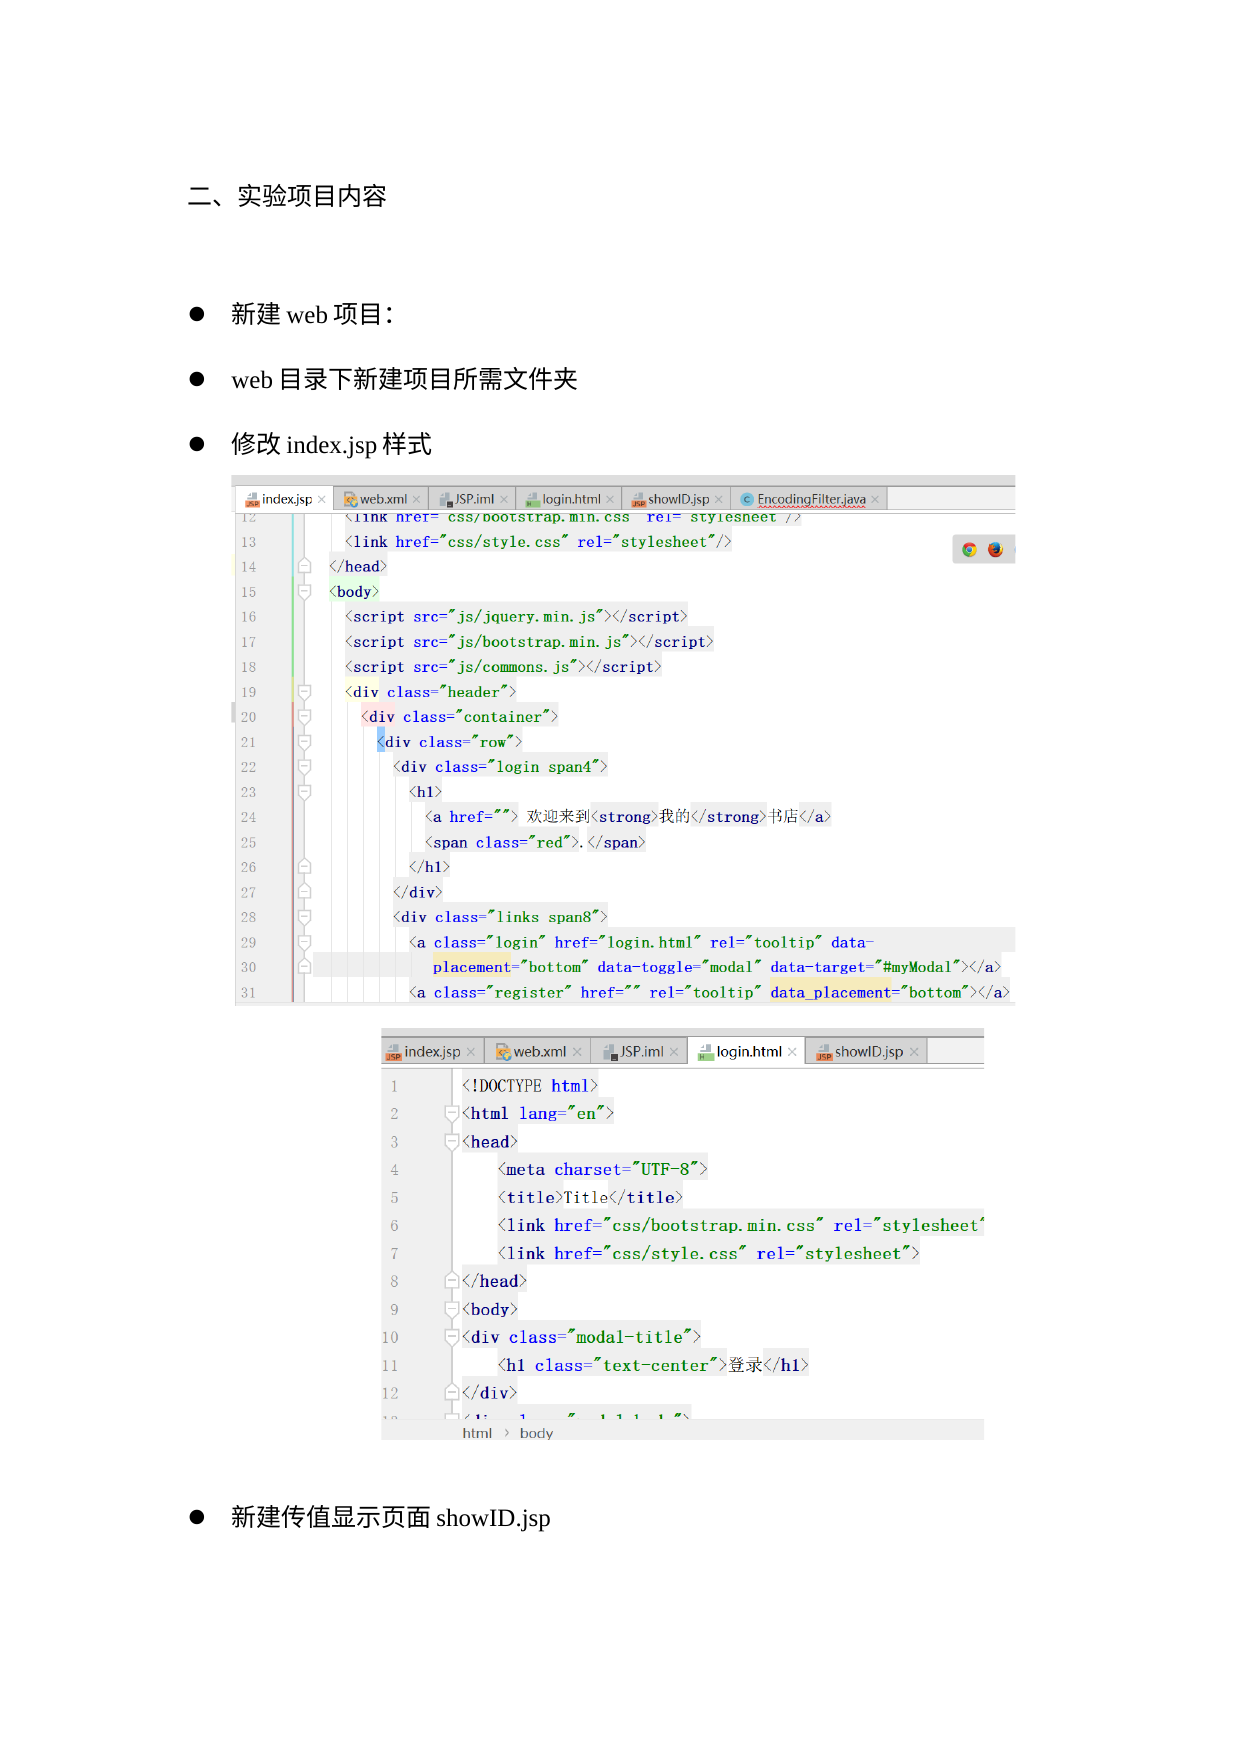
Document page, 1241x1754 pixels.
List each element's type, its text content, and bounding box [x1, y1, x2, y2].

list 修改index.jsp样式 [187, 411, 1053, 476]
list 新建传值显示页面showID.jsp [187, 1483, 1053, 1548]
list 新建web项目： [187, 281, 1053, 346]
picture [381, 1028, 985, 1440]
picture [231, 475, 1016, 1006]
subtitle 二、实验项目内容 [187, 162, 1053, 227]
list web目录下新建项目所需文件夹 [187, 346, 1053, 411]
